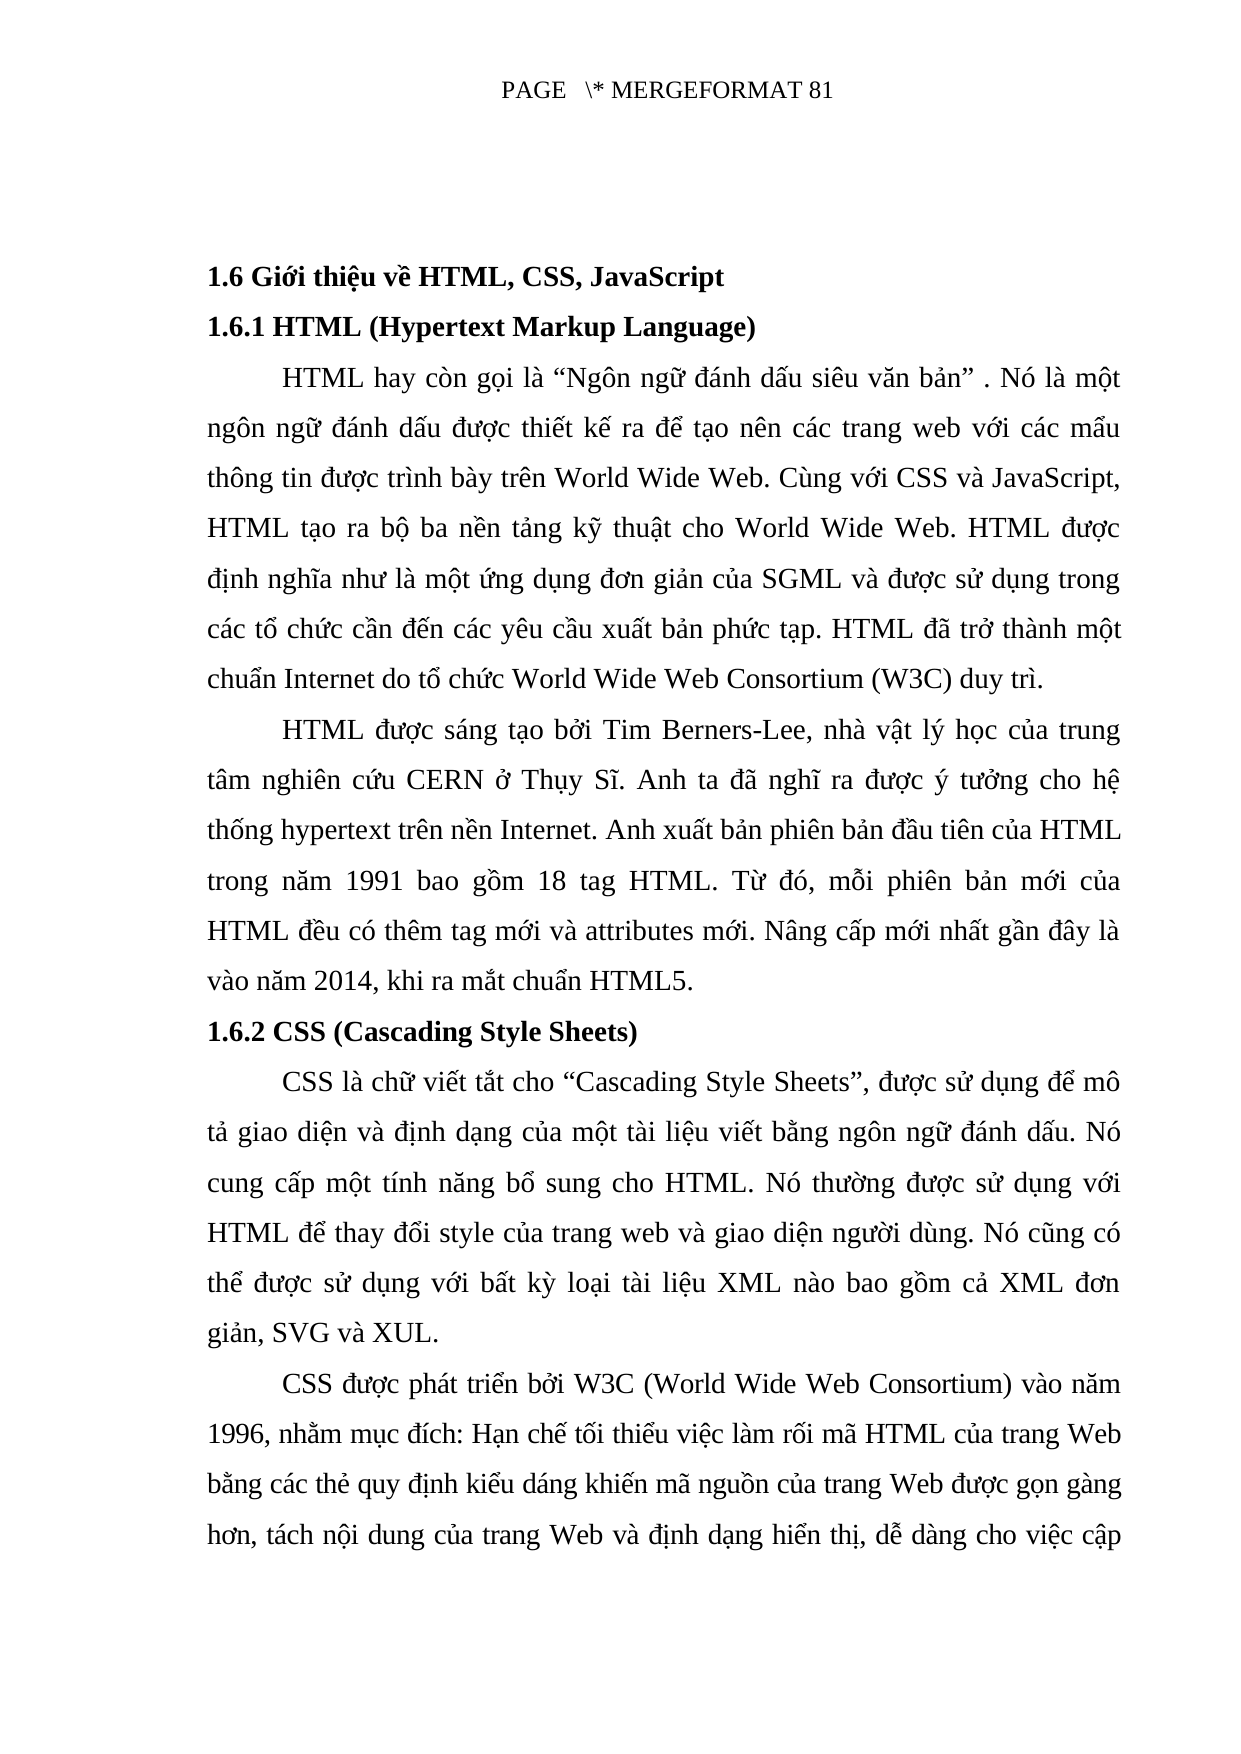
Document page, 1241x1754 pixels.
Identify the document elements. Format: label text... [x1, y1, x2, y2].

text HTML được sáng tạo bởi Tim Berners-Lee, nhà vật lý học của trung tâm nghiên cứu CERN ở Thụy Sĩ. Anh ta đã nghĩ ra được ý tưởng cho hệ thống hypertext trên nền Internet. Anh xuất bản phiên bản đầu tiên của HTML trong năm 1991 bao gồm 18 tag HTML. Từ đó, mỗi phiên bản mới của HTML đều có thêm tag mới và attributes mới. Nâng cấp mới nhất gần đây là vào năm 2014, khi ra mắt chuẩn HTML5. [207, 712, 1122, 997]
text CSS là chữ viết tắt cho “Cascading Style Sheets”, được sử dụng để mô tả giao diện và định dạng của một tài liệu viết bằng ngôn ngữ đánh dấu. Nó cung cấp một tính năng bổ sung cho HTML. Nó thường được sử dụng với HTML để thay đổi style của trang web và giao diện người dùng. Nó cũng có thể được sử dụng với bất kỳ loại tài liệu XML nào bao gồm cả XML đơn giản, SVG và XUL. [207, 1064, 1122, 1349]
text 1.6.2 CSS (Cascading Style Sheets) [207, 1014, 1122, 1047]
subtitle 1.6 Giới thiệu về HTML, CSS, JavaScript [207, 259, 1122, 293]
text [207, 1366, 1122, 1550]
text HTML hay còn gọi là “Ngôn ngữ đánh dấu siêu văn bản” . Nó là một ngôn ngữ đánh dấu được thiết kế ra để tạo nên các trang web với các mẩu thông tin được trình bày trên World Wide Web. Cùng với CSS và JavaScript, HTML tạo ra bộ ba nền tảng kỹ thuật cho World Wide Web. HTML được định nghĩa như là một ứng dụng đơn giản của SGML và được sử dụng trong các tổ chức cần đến các yêu cầu xuất bản phức tạp. HTML đã trở thành một chuẩn Internet do tổ chức World Wide Web Consortium (W3C) duy trì. [207, 360, 1122, 695]
text 1.6.1 HTML (Hypertext Markup Language) [207, 309, 1122, 343]
